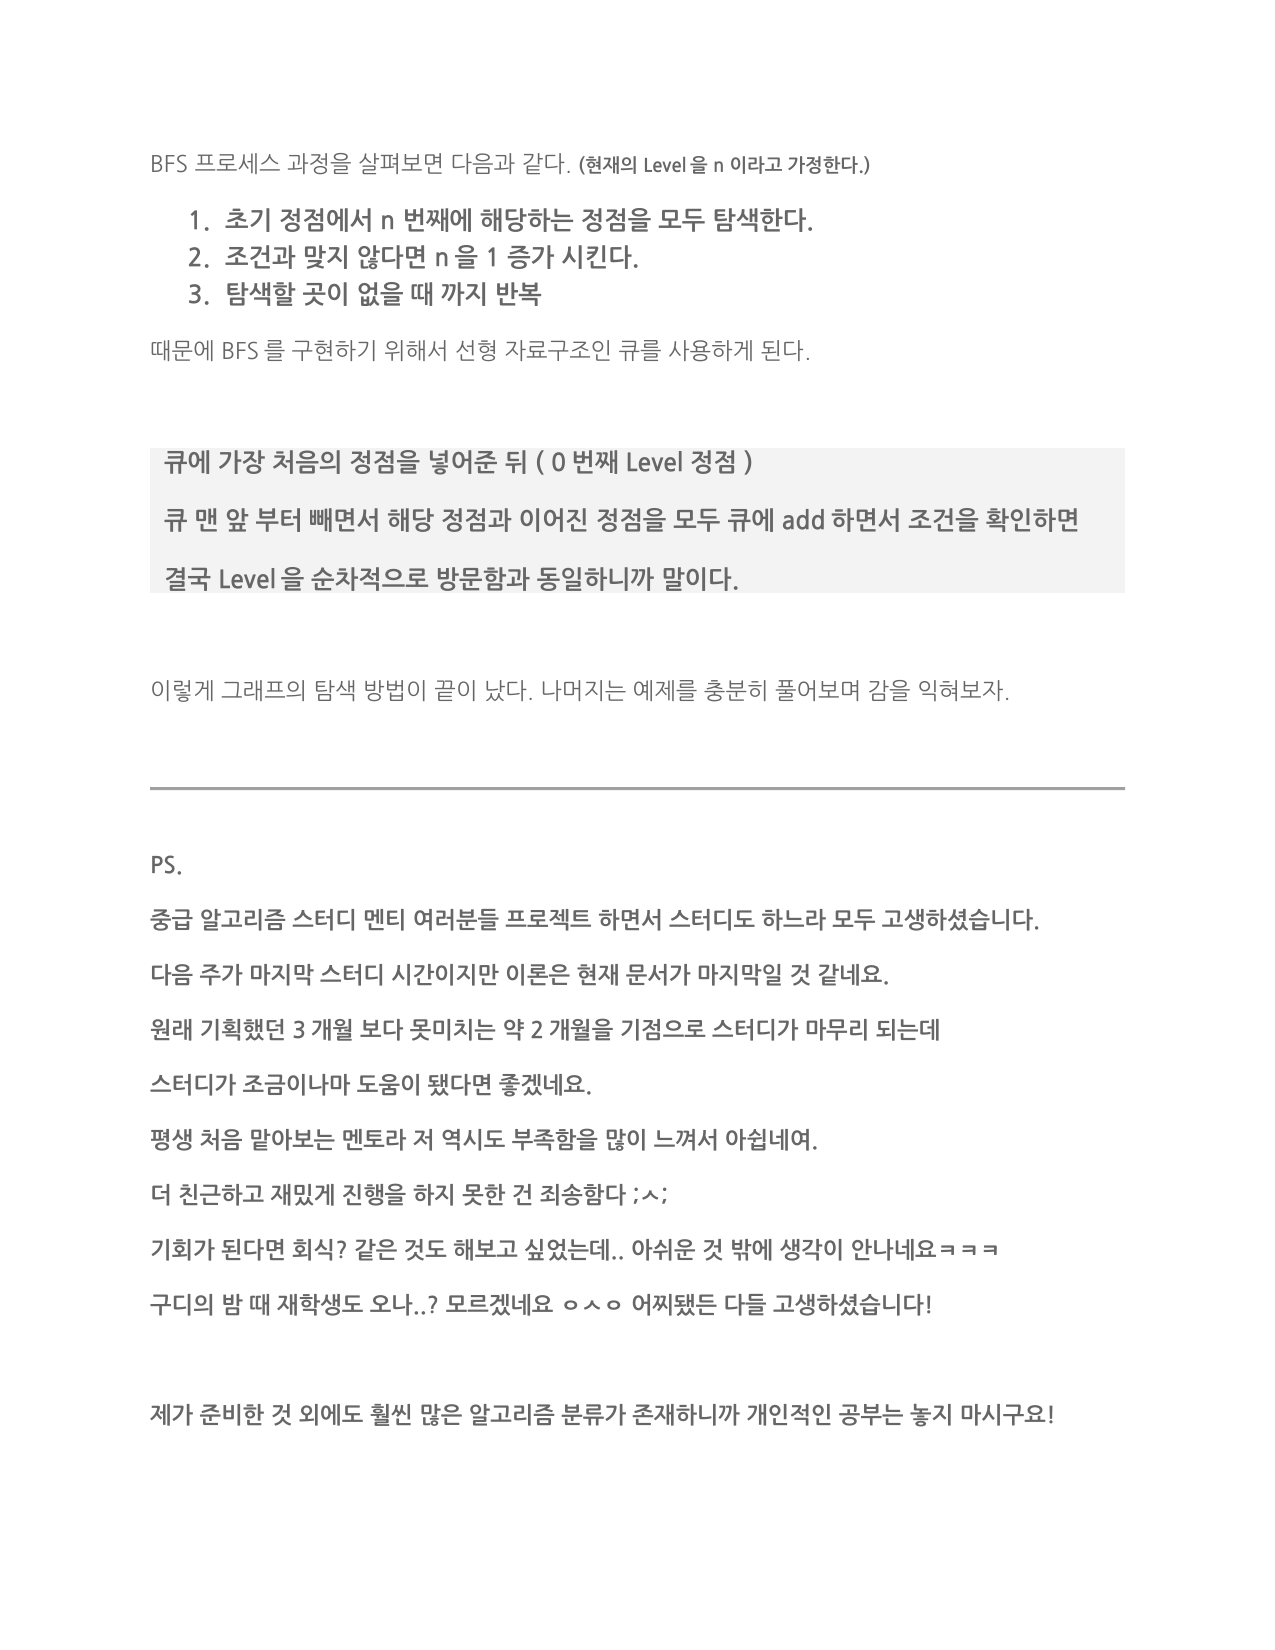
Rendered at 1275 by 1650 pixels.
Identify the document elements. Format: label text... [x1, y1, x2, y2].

text 이렇게 그래프의 탐색 방법이 끝이 났다. 나머지는 예제를 충분히 풀어보며 감을 익혀보자. [150, 677, 1125, 703]
list 초기 정점에서 n 번째에 해당하는 정점을 모두 탐색한다. [187, 205, 1125, 234]
list 조건과 맞지 않다면 n을 1 증가 시킨다. [187, 242, 1125, 271]
text BFS 프로세스 과정을 살펴보면 다음과 같다. (현재의 Level을 n 이라고 가정한다.) [150, 150, 1125, 176]
text 제가 준비한 것 외에도 훨씬 많은 알고리즘 분류가 존재하니까 개인적인 공부는 놓지 마시구요! [150, 1401, 1125, 1427]
text 스터디가 조금이나마 도움이 됐다면 좋겠네요. [150, 1071, 1125, 1097]
text 중급 알고리즘 스터디 멘티 여러분들 프로젝트 하면서 스터디도 하느라 모두 고생하셨습니다. [150, 906, 1125, 932]
text 평생 처음 맡아보는 멘토라 저 역시도 부족함을 많이 느껴서 아쉽네여. [150, 1126, 1125, 1152]
text 원래 기획했던 3개월 보다 못미치는 약 2개월을 기점으로 스터디가 마무리 되는데 [150, 1016, 1125, 1042]
text 다음 주가 마지막 스터디 시간이지만 이론은 현재 문서가 마지막일 것 같네요. [150, 961, 1125, 987]
text PS. [150, 851, 1125, 877]
text 구디의 밤 때 재학생도 오나..? 모르겠네요 ㅇㅅㅇ 어찌됐든 다들 고생하셨습니다! [150, 1291, 1125, 1317]
text 더 친근하고 재밌게 진행을 하지 못한 건 죄송함다 ;ㅅ; [150, 1181, 1125, 1207]
text 기회가 된다면 회식? 같은 것도 해보고 싶었는데.. 아쉬운 것 밖에 생각이 안나네요ㅋㅋㅋ [150, 1236, 1125, 1262]
list 탐색할 곳이 없을 때 까지 반복 [187, 279, 1125, 308]
text 때문에 BFS를 구현하기 위해서 선형 자료구조인 큐를 사용하게 된다. [150, 338, 1125, 364]
text 큐에 가장 처음의 정점을 넣어준 뒤 ( 0번째 Level 정점 ) [150, 448, 1125, 476]
text 결국 Level을 순차적으로 방문함과 동일하니까 말이다. [150, 564, 1125, 593]
text 큐 맨 앞 부터 빼면서 해당 정점과 이어진 정점을 모두 큐에 add하면서 조건을 확인하면 [150, 506, 1125, 534]
